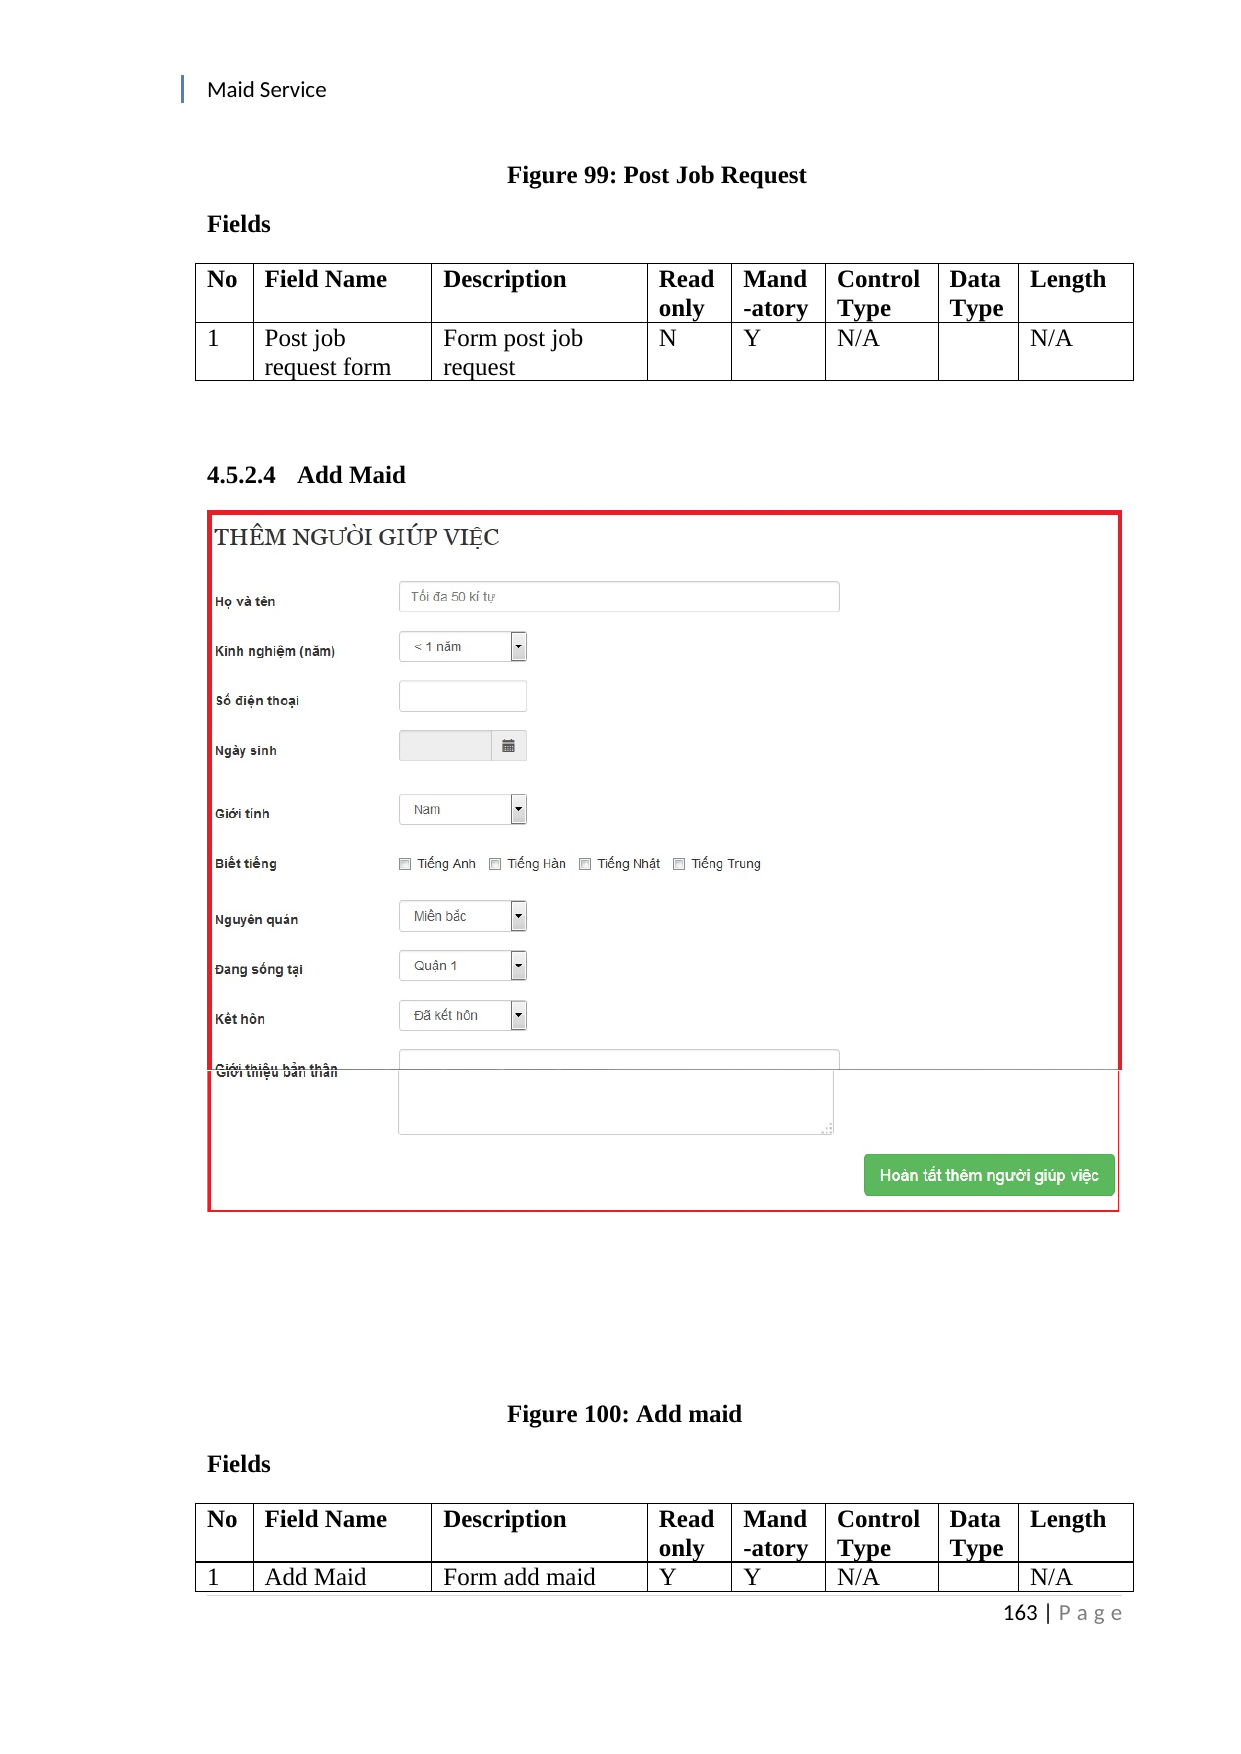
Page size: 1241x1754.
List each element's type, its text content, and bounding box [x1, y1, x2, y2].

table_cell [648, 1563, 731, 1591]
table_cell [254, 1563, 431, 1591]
subtitle Add Maid [207, 460, 1122, 489]
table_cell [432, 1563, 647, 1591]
text Figure 99: Post Job Request [432, 160, 1122, 189]
picture [206, 497, 1123, 1070]
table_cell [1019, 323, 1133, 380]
text Figure 100: Add maid [432, 1399, 1122, 1428]
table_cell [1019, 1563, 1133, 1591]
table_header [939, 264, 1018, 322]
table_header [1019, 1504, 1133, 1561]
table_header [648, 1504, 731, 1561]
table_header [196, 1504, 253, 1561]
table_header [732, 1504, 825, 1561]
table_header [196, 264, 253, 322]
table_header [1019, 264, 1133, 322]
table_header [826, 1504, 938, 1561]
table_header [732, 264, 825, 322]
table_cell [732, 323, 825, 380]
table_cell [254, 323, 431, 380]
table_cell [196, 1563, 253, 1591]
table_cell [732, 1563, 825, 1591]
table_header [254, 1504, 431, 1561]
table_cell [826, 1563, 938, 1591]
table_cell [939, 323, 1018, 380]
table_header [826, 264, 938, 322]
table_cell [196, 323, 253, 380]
text Fields [207, 209, 1122, 238]
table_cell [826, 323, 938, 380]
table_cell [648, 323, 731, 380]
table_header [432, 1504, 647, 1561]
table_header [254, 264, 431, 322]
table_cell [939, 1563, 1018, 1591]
picture [206, 1071, 1119, 1212]
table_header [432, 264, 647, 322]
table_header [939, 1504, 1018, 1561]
text Fields [207, 1449, 1122, 1478]
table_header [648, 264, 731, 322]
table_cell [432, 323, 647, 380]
